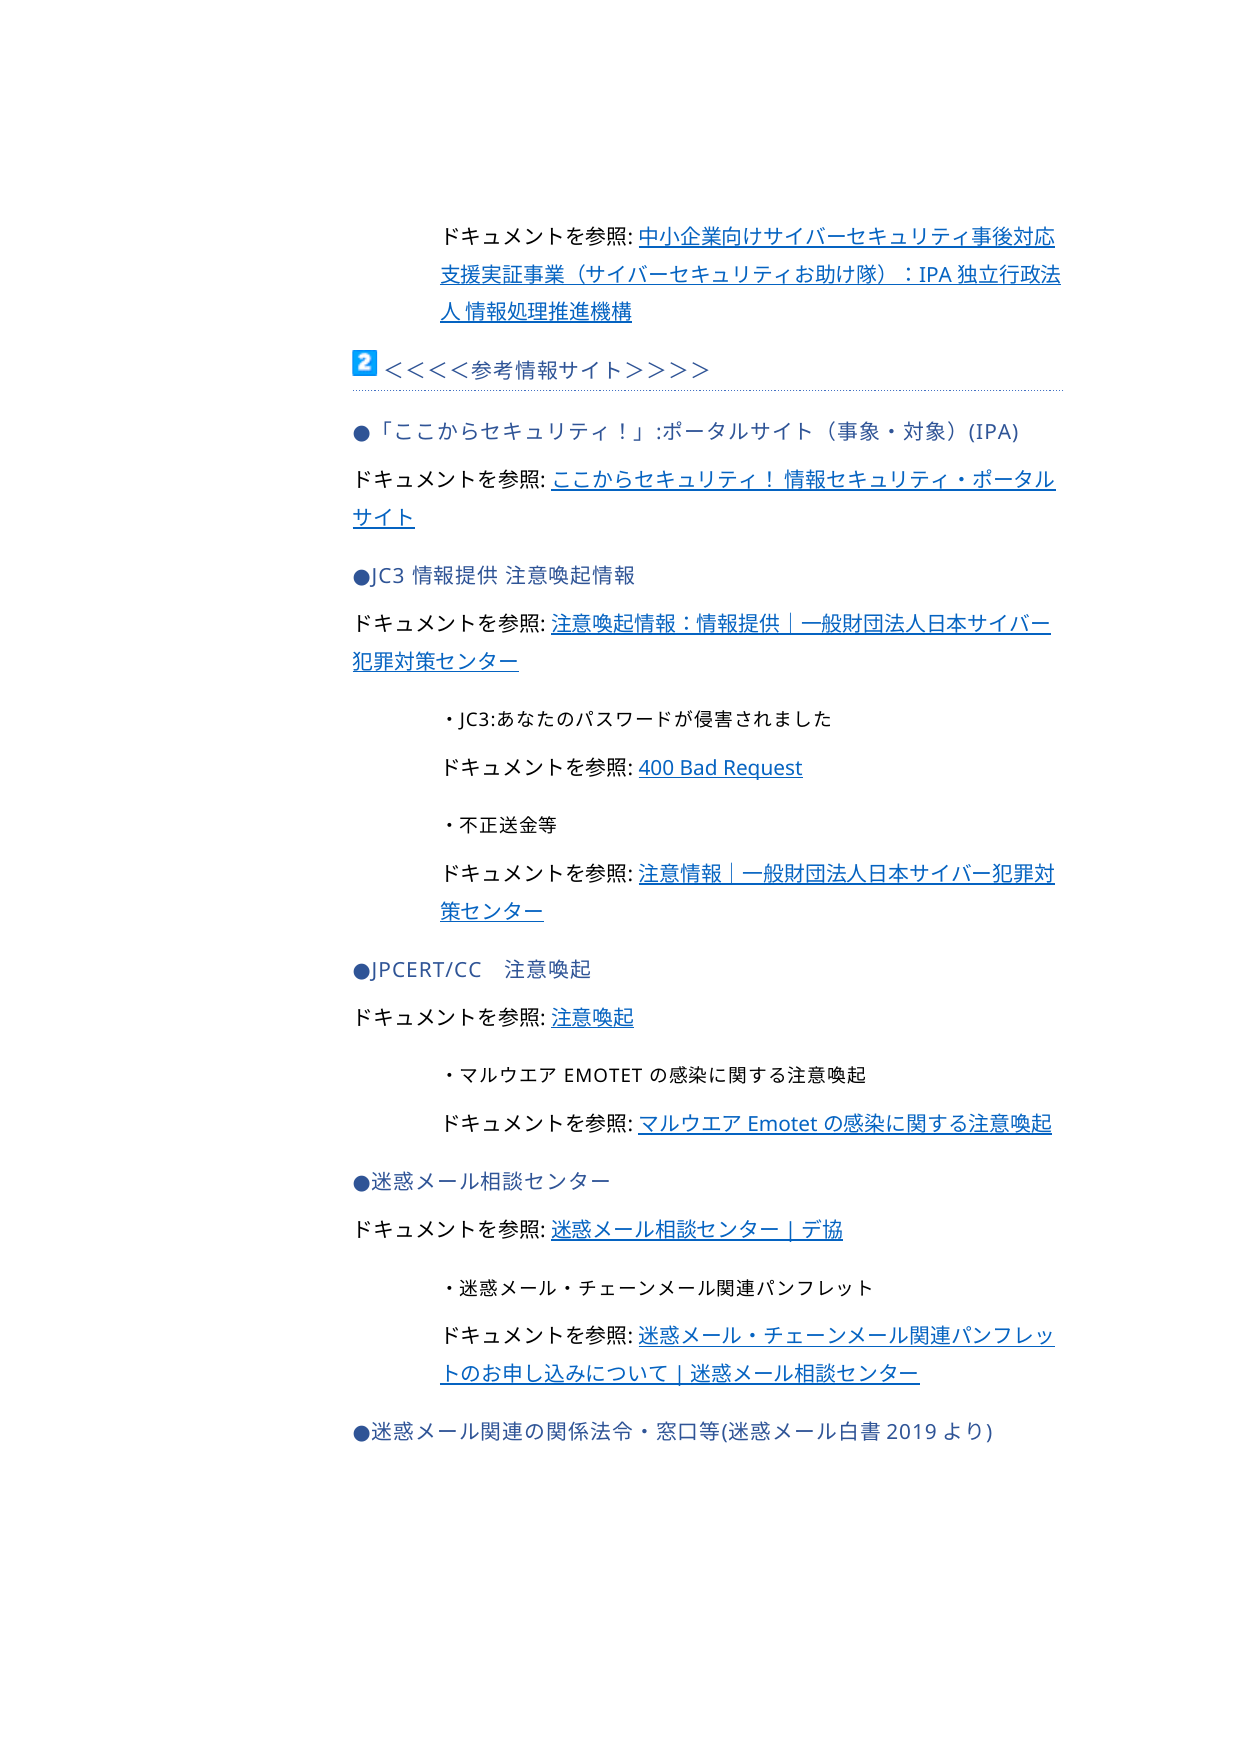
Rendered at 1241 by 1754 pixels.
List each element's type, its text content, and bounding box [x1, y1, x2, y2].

picture [352, 350, 378, 376]
text ●JC3 情報提供 注意喚起情報 [352, 556, 1063, 593]
text ドキュメントを参照: 迷惑メール・チェーンメール関連パンフレットのお申し込みについて | 迷惑メール相談センター [440, 1316, 1063, 1391]
text ＜＜＜＜参考情報サイト＞＞＞＞ [352, 350, 1063, 391]
text ・迷惑メール・チェーンメール関連パンフレット [440, 1268, 1063, 1306]
text ●迷惑メール関連の関係法令・窓口等(迷惑メール白書2019より) [352, 1412, 1063, 1449]
text ドキュメントを参照: 中小企業向けサイバーセキュリティ事後対応支援実証事業（サイバーセキュリティお助け隊）：IPA 独立行政法人 情報処理推進機構 [440, 217, 1063, 329]
text ●迷惑メール相談センター [352, 1162, 1063, 1199]
text ドキュメントを参照: 400 Bad Request [440, 747, 1063, 785]
text ・マルウエア Emotet の感染に関する注意喚起 [440, 1056, 1063, 1093]
text ●JPCERT/CC 注意喚起 [352, 949, 1063, 987]
text ・JC3:あなたのパスワードが侵害されました [440, 699, 1063, 737]
text ・不正送金等 [440, 806, 1063, 843]
text ドキュメントを参照: 注意情報｜一般財団法人日本サイバー犯罪対策センター [440, 854, 1063, 929]
text ドキュメントを参照: ここからセキュリティ！ 情報セキュリティ・ポータルサイト [352, 460, 1063, 535]
text ドキュメントを参照: マルウエア Emotet の感染に関する注意喚起 [440, 1104, 1063, 1141]
text ドキュメントを参照: 注意喚起 [352, 997, 1063, 1035]
text ドキュメントを参照: 迷惑メール相談センター | デ協 [352, 1210, 1063, 1247]
text ●「ここからセキュリティ！」:ポータルサイト（事象・対象）(IPA) [352, 412, 1063, 449]
text ドキュメントを参照: 注意喚起情報：情報提供｜一般財団法人日本サイバー犯罪対策センター [352, 604, 1063, 679]
